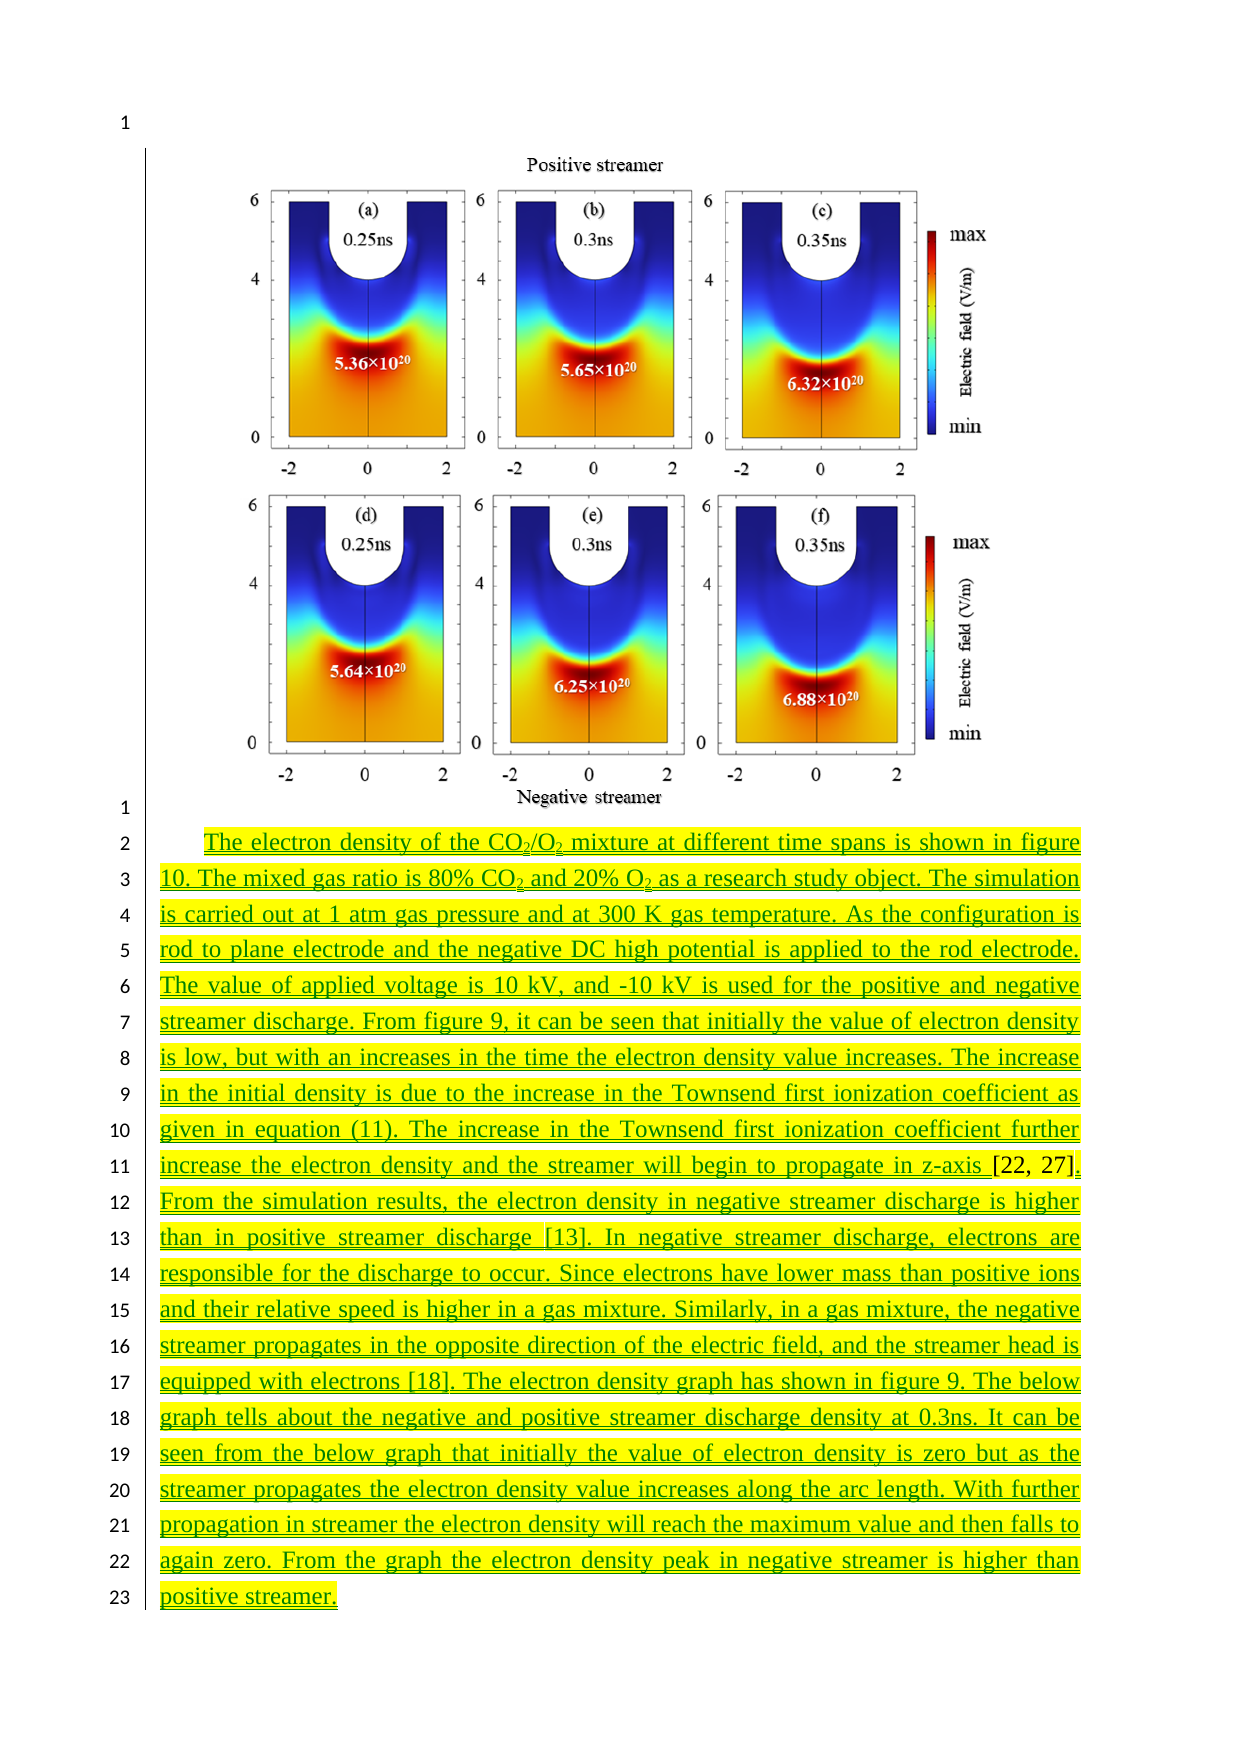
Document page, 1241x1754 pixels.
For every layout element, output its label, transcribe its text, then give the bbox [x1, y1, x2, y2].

text [22, 27] [159, 1071, 1081, 1103]
picture [239, 147, 1001, 815]
text [22, 27] [159, 999, 1081, 1031]
text [22, 27] [159, 1107, 1081, 1139]
text [22, 27] [159, 827, 1081, 887]
text [22, 27] [159, 1250, 1081, 1280]
text [22, 27] [159, 1035, 1081, 1067]
text [22, 27] [159, 1394, 1081, 1426]
text [22, 27] [159, 1143, 1081, 1175]
text [22, 27] [159, 1430, 1081, 1462]
text [22, 27] [159, 891, 1081, 923]
text [22, 27] [159, 1286, 1081, 1319]
text [22, 27] [159, 927, 1081, 956]
text [22, 27] [159, 963, 1081, 977]
text [22, 27] [159, 1358, 1081, 1390]
text [22, 27] [159, 1179, 1081, 1211]
text [22, 27] [159, 1466, 1081, 1498]
text [22, 27] [159, 1538, 1081, 1570]
text [22, 27] [159, 1574, 1081, 1610]
text [22, 27] [159, 1215, 1081, 1247]
text [22, 27] [159, 1322, 1081, 1355]
text [22, 27] [159, 1502, 1081, 1534]
